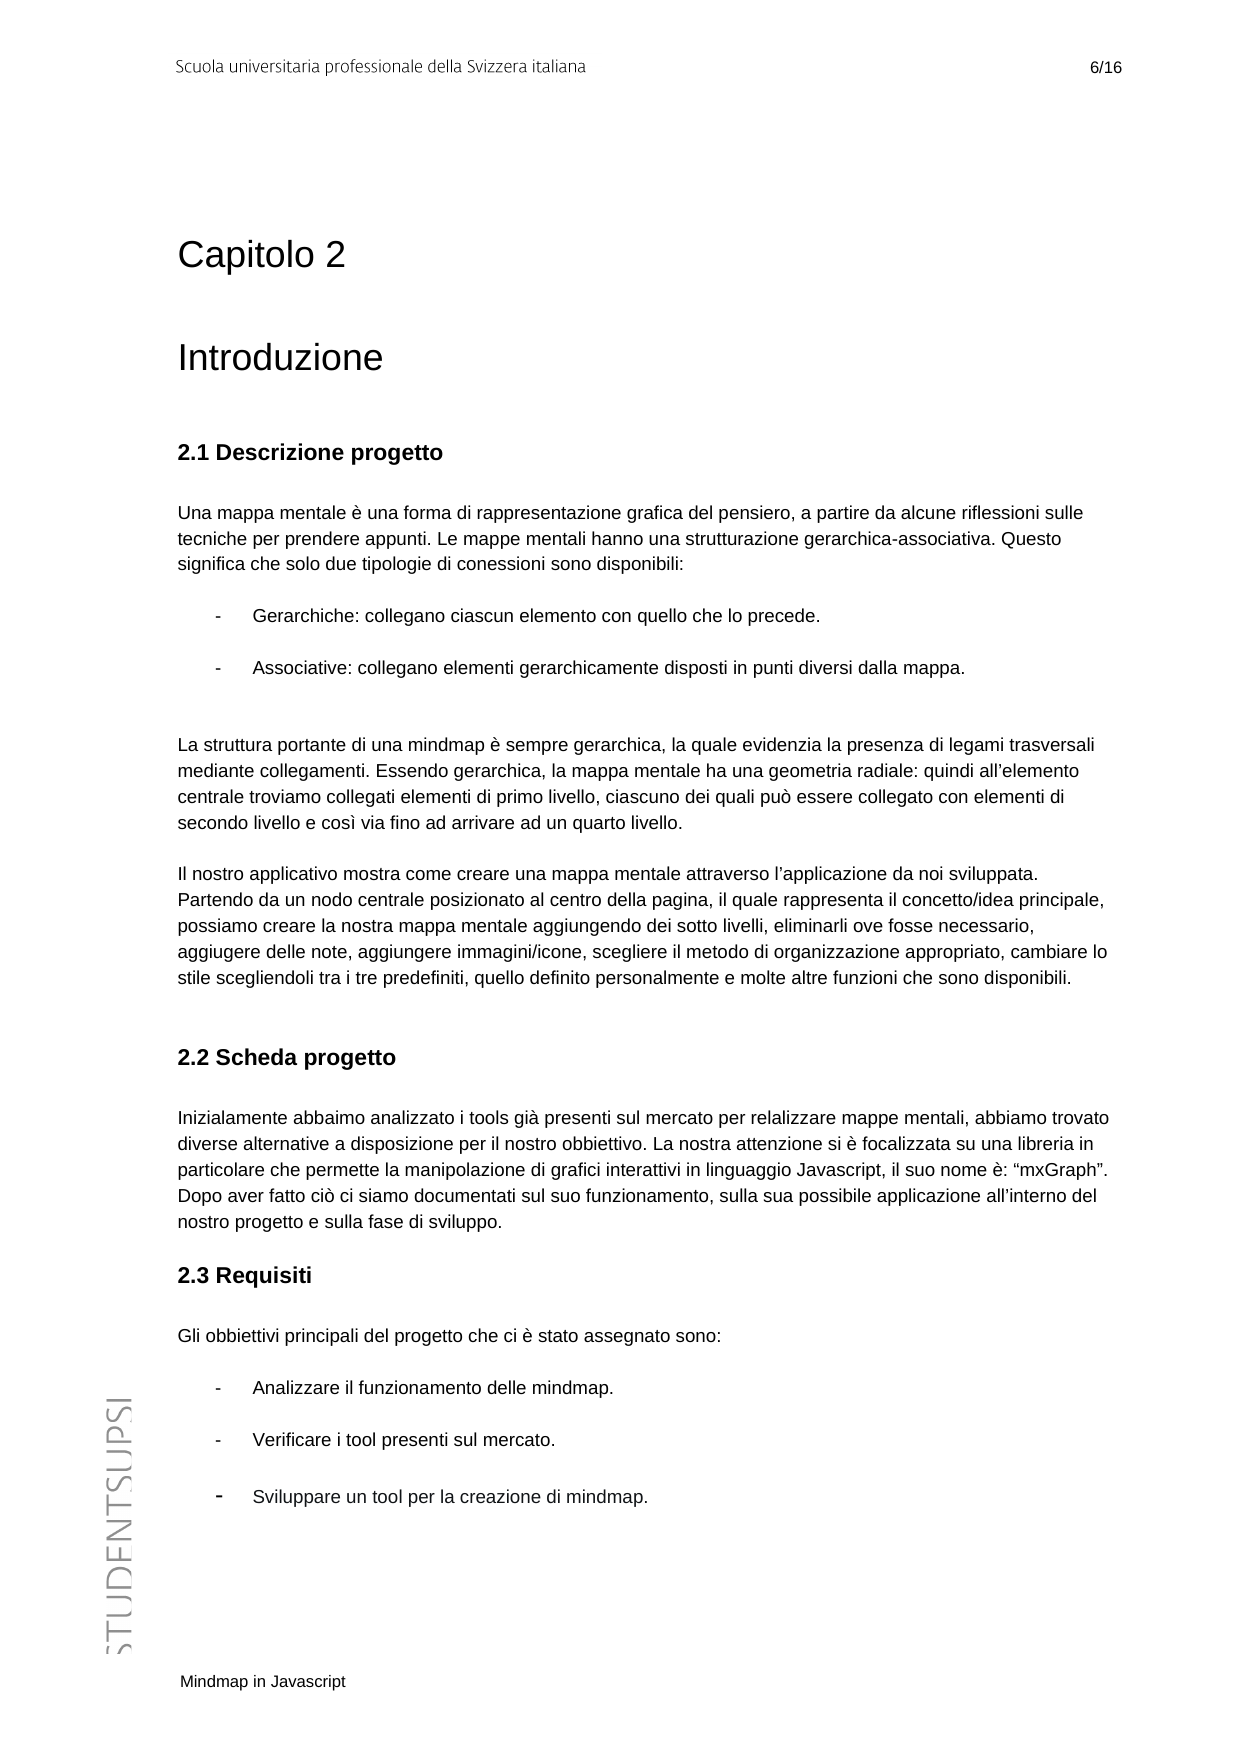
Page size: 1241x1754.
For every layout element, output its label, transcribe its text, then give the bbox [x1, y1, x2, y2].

picture [106, 1399, 132, 1654]
text Il nostro applicativo mostra come creare una mappa mentale attraverso l’applicazione da noi sviluppata. [177, 863, 1122, 885]
text 2.2 Scheda progetto [177, 1044, 1122, 1070]
text Inizialamente abbaimo analizzato i tools già presenti sul mercato per relalizzare mappe mentali, abbiamo trovato diverse alternative a disposizione per il nostro obbiettivo. La nostra attenzione si è focalizzata su una libreria in particolare che permette la manipolazione di grafici interattivi in linguaggio Javascript, il suo nome è: “mxGraph”. Dopo aver fatto ciò ci siamo documentati sul suo funzionamento, sulla sua possibile applicazione all’interno del nostro progetto e sulla fase di sviluppo. [177, 1107, 1122, 1232]
picture [168, 53, 602, 80]
list Analizzare il funzionamento delle mindmap. [215, 1377, 1122, 1398]
text 2.1 Descrizione progetto [177, 438, 1122, 465]
text Partendo da un nodo centrale posizionato al centro della pagina, il quale rappresenta il concetto/idea principale, possiamo creare la nostra mappa mentale aggiungendo dei sotto livelli, eliminarli ove fosse necessario, aggiugere delle note, aggiungere immagini/icone, scegliere il metodo di organizzazione appropriato, cambiare lo stile scegliendoli tra i tre predefiniti, quello definito personalmente e molte altre funzioni che sono disponibili. [177, 889, 1122, 988]
text Gli obbiettivi principali del progetto che ci è stato assegnato sono: [177, 1325, 1122, 1347]
text Introduzione [177, 335, 1122, 378]
text 2.3 Requisiti [177, 1262, 1122, 1288]
text La struttura portante di una mindmap è sempre gerarchica, la quale evidenzia la presenza di legami trasversali mediante collegamenti. Essendo gerarchica, la mappa mentale ha una geometria radiale: quindi all’elemento centrale troviamo collegati elementi di primo livello, ciascuno dei quali può essere collegato con elementi di secondo livello e così via fino ad arrivare ad un quarto livello. [177, 734, 1122, 833]
list Gerarchiche: collegano ciascun elemento con quello che lo precede. [215, 605, 1122, 626]
list Sviluppare un tool per la creazione di mindmap. [215, 1480, 1122, 1509]
text Una mappa mentale è una forma di rappresentazione grafica del pensiero, a partire da alcune riflessioni sulle tecniche per prendere appunti. Le mappe mentali hanno una strutturazione gerarchica-associativa. Questo significa che solo due tipologie di conessioni sono disponibili: [177, 502, 1122, 575]
list Associative: collegano elementi gerarchicamente disposti in punti diversi dalla mappa. [215, 657, 1122, 678]
list Verificare i tool presenti sul mercato. [215, 1429, 1122, 1450]
text Capitolo 2 [177, 232, 1122, 275]
